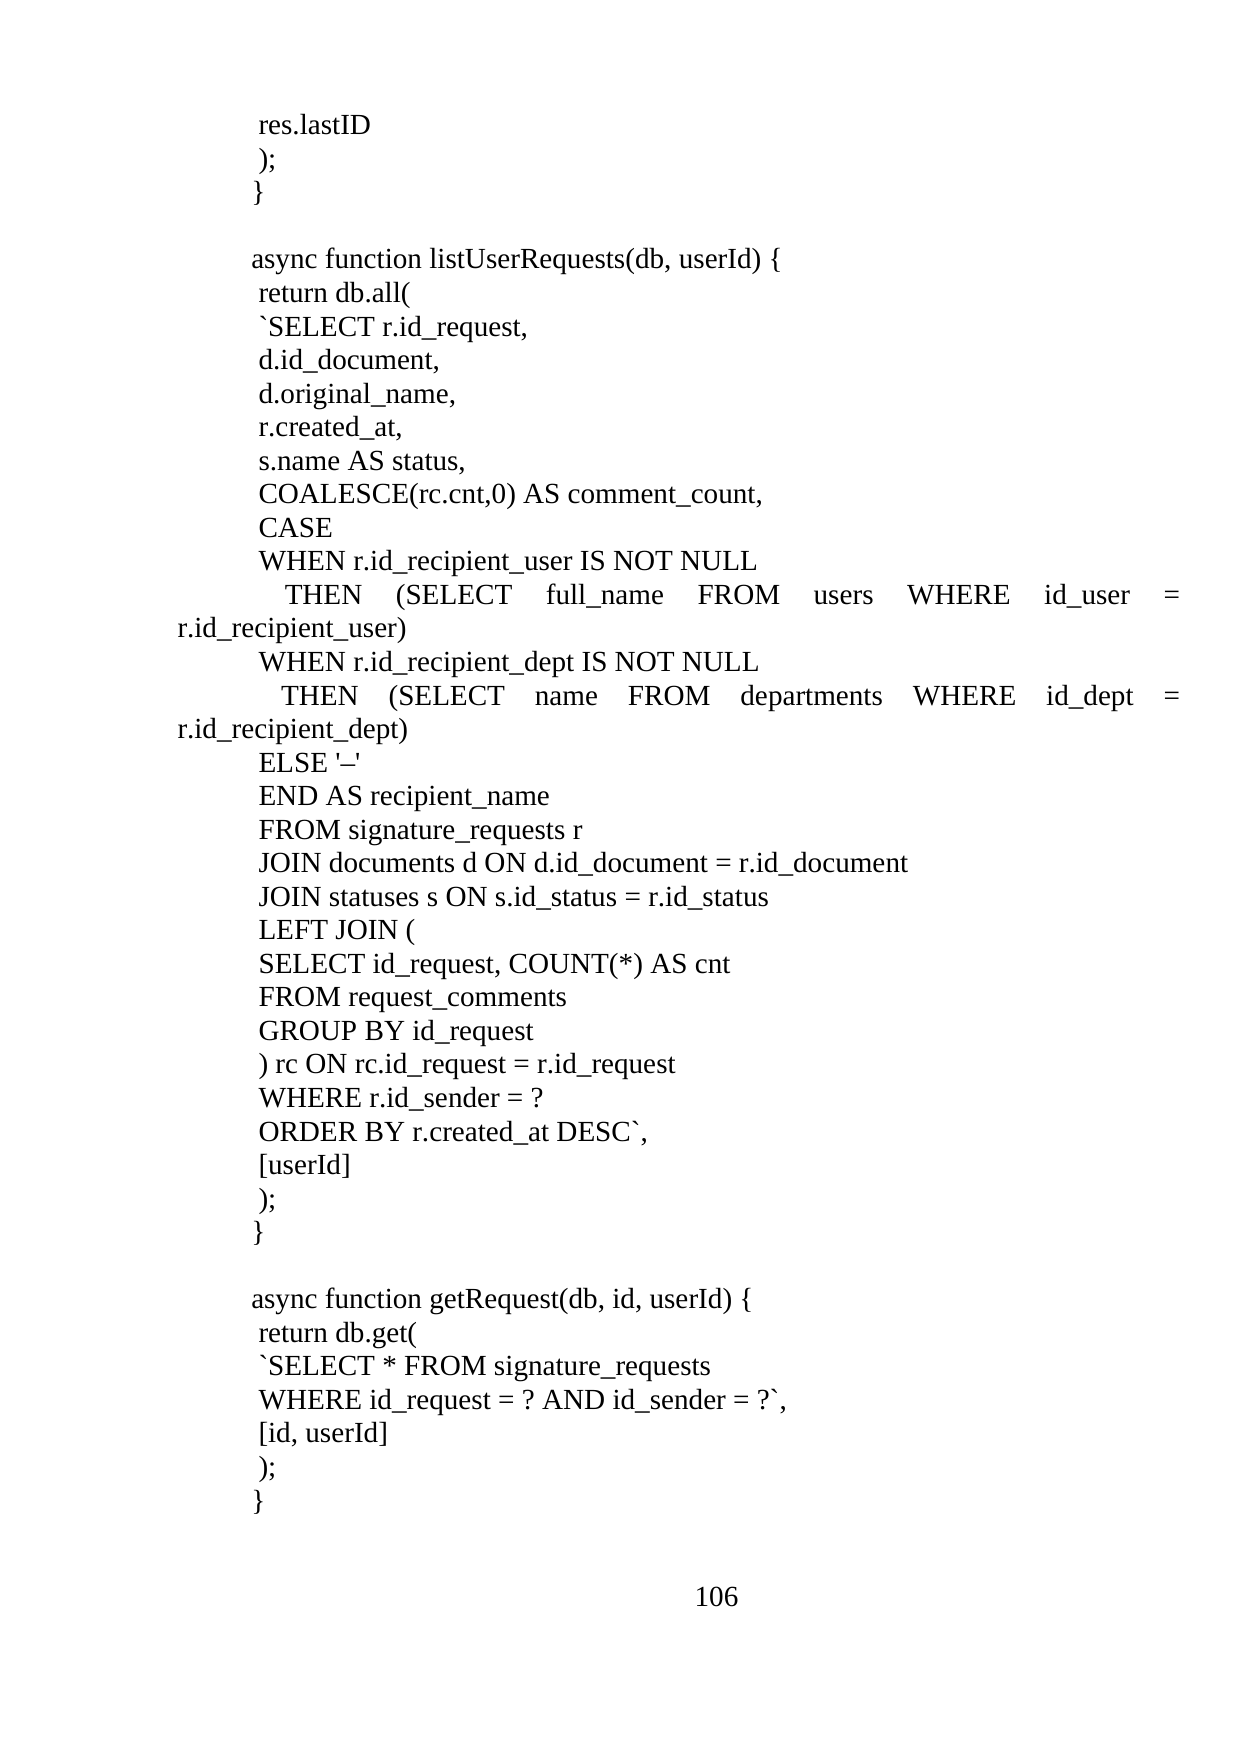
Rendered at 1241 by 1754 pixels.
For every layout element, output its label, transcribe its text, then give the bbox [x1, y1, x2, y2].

text } [177, 174, 1181, 208]
text `SELECT r.id_request, [177, 309, 1181, 342]
text SELECT id_request, COUNT(*) AS cnt [177, 946, 1181, 979]
text return db.get( [177, 1315, 1181, 1348]
text CASE [177, 510, 1181, 543]
text ORDER BY r.created_at DESC`, [177, 1114, 1181, 1147]
text WHERE id_request = ? AND id_sender = ?`, [177, 1382, 1181, 1416]
text ELSE '–' [177, 745, 1181, 778]
text async function getRequest(db, id, userId) { [177, 1281, 1181, 1315]
text JOIN statuses s ON s.id_status = r.id_status [177, 879, 1181, 912]
text WHEN r.id_recipient_user IS NOT NULL [177, 543, 1181, 577]
text COALESCE(rc.cnt,0) AS comment_count, [177, 476, 1181, 510]
text async function listUserRequests(db, userId) { [177, 242, 1181, 275]
text WHERE r.id_sender = ? [177, 1080, 1181, 1114]
text r.created_at, [177, 409, 1181, 443]
text GROUP BY id_request [177, 1013, 1181, 1047]
text JOIN documents d ON d.id_document = r.id_document [177, 845, 1181, 879]
text ); [177, 1181, 1181, 1214]
text WHEN r.id_recipient_dept IS NOT NULL [177, 644, 1181, 678]
text ); [177, 141, 1181, 174]
text res.lastID [177, 107, 1181, 141]
text [id, userId] [177, 1416, 1181, 1449]
text ); [177, 1449, 1181, 1483]
text LEFT JOIN ( [177, 912, 1181, 946]
text d.original_name, [177, 376, 1181, 409]
text } [177, 1214, 1181, 1248]
text THEN (SELECT full_name FROM users WHERE id_user = r.id_recipient_user) [177, 577, 1181, 644]
text `SELECT * FROM signature_requests [177, 1348, 1181, 1382]
text FROM signature_requests r [177, 812, 1181, 845]
text FROM request_comments [177, 979, 1181, 1013]
text THEN (SELECT name FROM departments WHERE id_dept = r.id_recipient_dept) [177, 678, 1181, 745]
text d.id_document, [177, 342, 1181, 376]
text s.name AS status, [177, 443, 1181, 476]
text ) rc ON rc.id_request = r.id_request [177, 1047, 1181, 1080]
text END AS recipient_name [177, 778, 1181, 812]
text [userId] [177, 1147, 1181, 1181]
text } [177, 1483, 1181, 1516]
text return db.all( [177, 275, 1181, 309]
